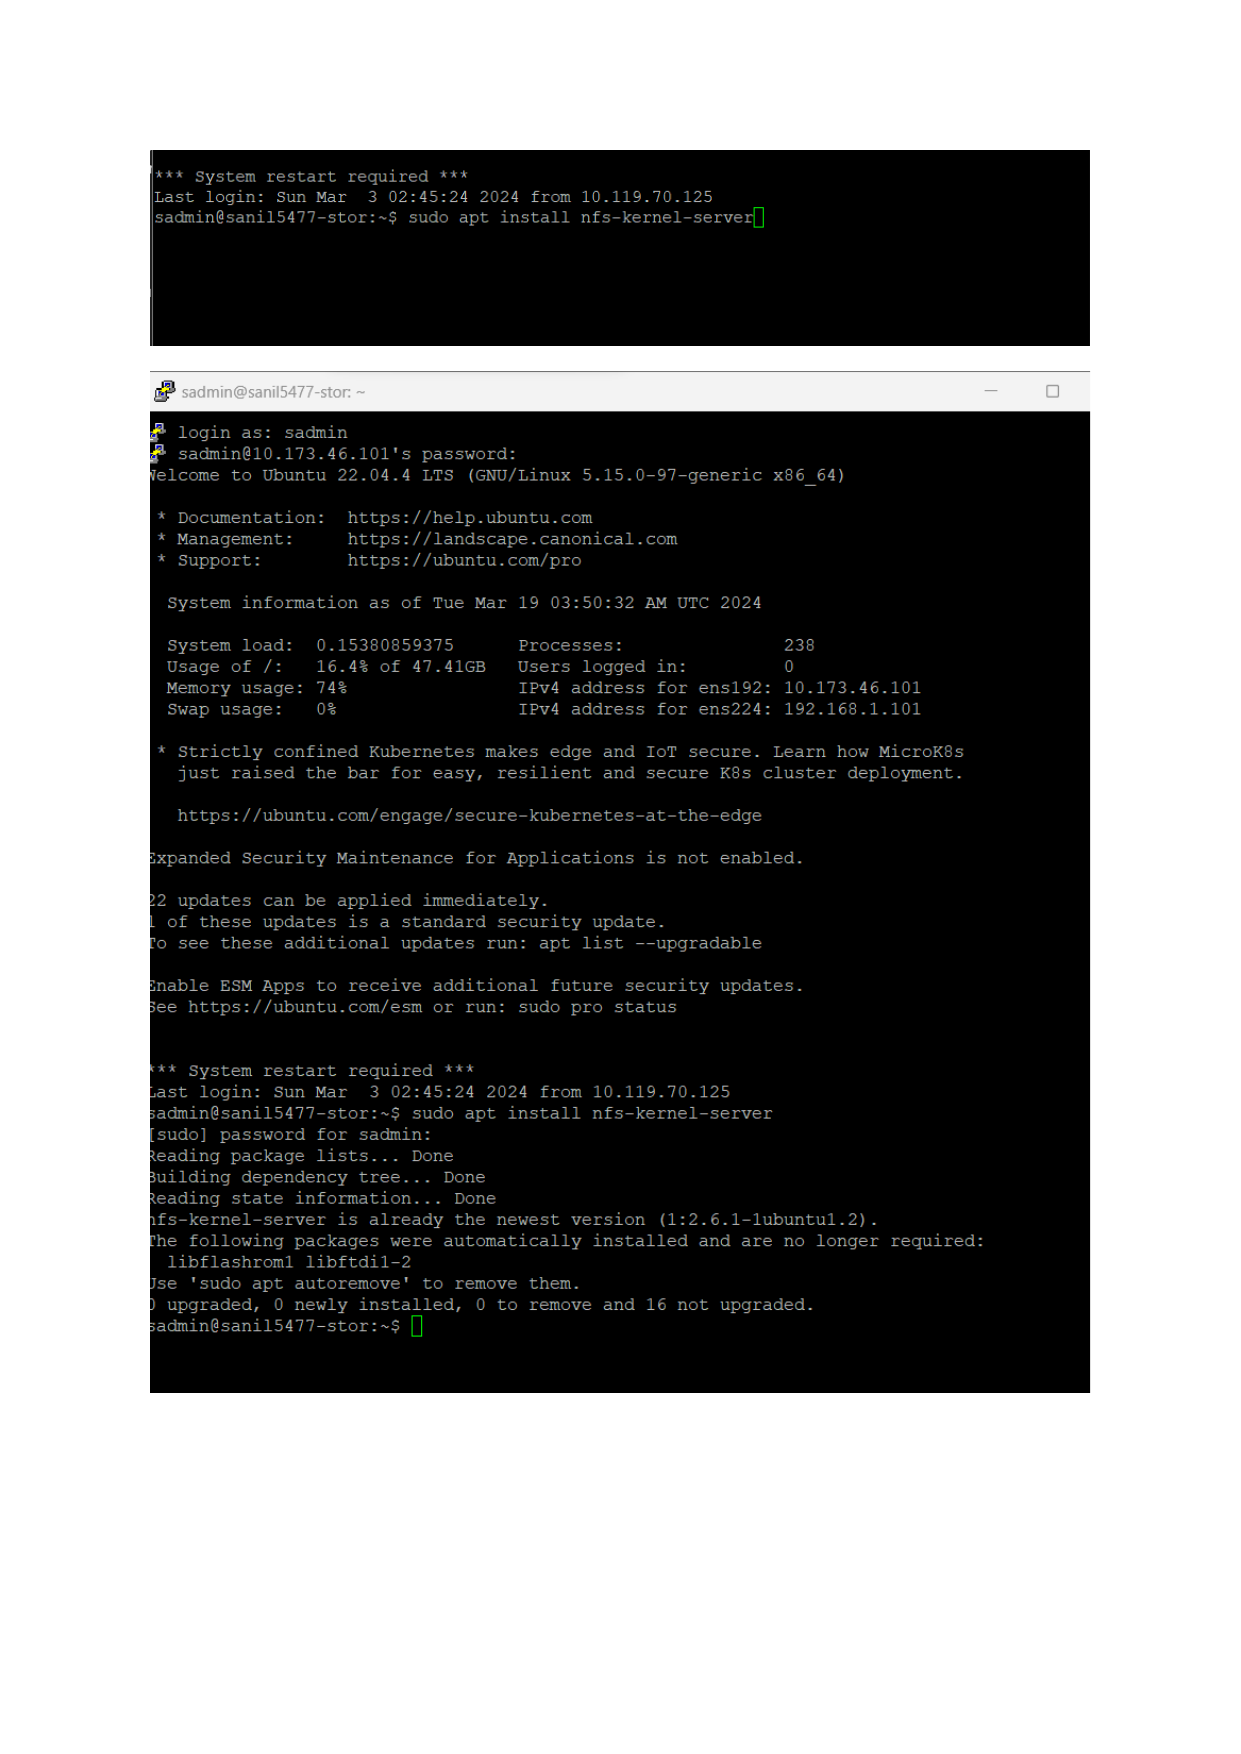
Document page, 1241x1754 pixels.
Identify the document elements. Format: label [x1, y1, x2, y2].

picture [150, 150, 1091, 346]
picture [150, 371, 1091, 1393]
